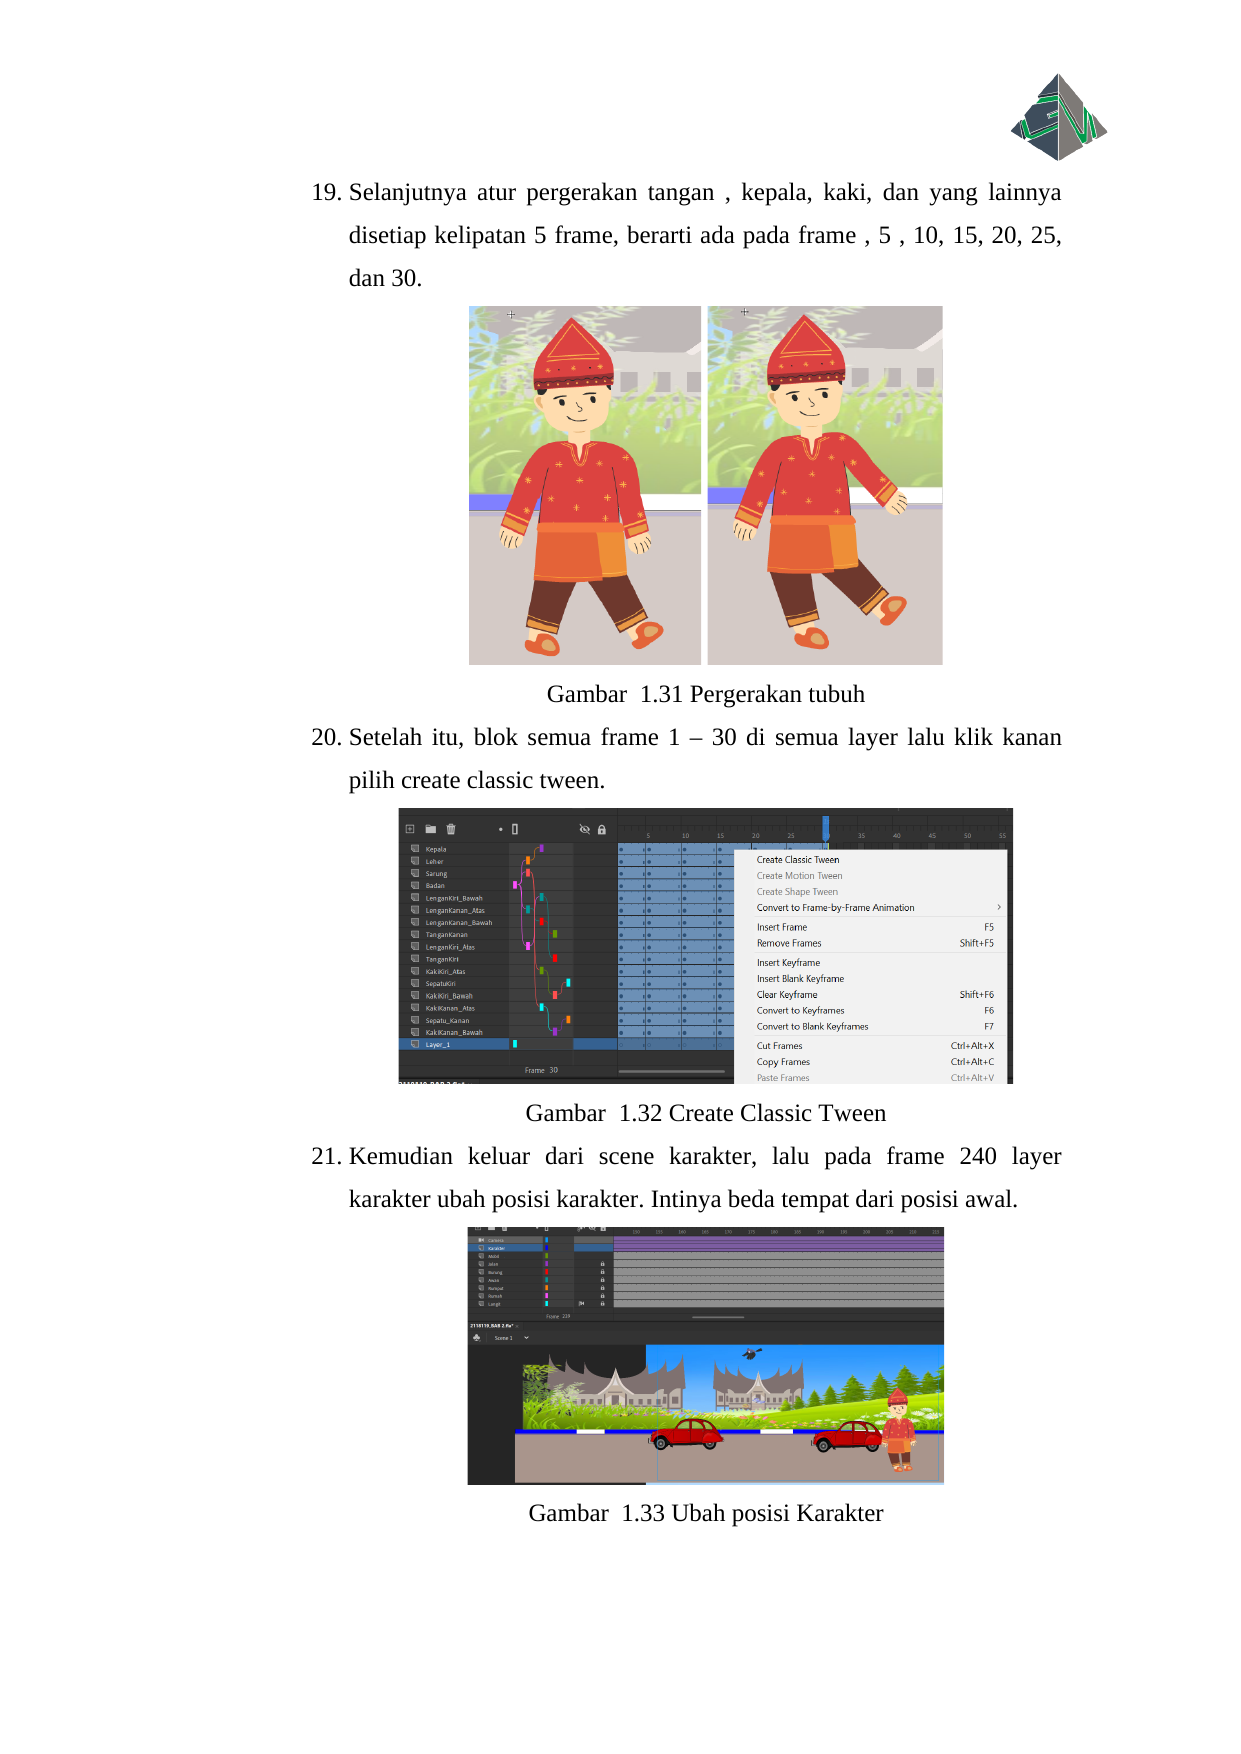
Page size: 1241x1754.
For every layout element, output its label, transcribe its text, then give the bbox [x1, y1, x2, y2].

picture [398, 808, 1014, 1084]
picture [469, 306, 702, 665]
picture [707, 306, 943, 665]
subtitle 1.31 Pergerakan tubuh [349, 679, 1063, 707]
subtitle 1.33 Ubah posisi Karakter [349, 1498, 1063, 1527]
picture [1010, 73, 1108, 161]
list Selanjutnya atur pergerakan tangan , kepala, kaki, dan yang lainnya disetiap kelipatan 5 frame, berarti ada pada frame , 5 , 10, 15, 20, 25, dan 30. [311, 177, 1063, 292]
subtitle 1.32 Create Classic Tween [349, 1098, 1063, 1127]
list Setelah itu, blok semua frame 1 – 30 di semua layer lalu klik kanan pilih create classic tween. [311, 722, 1063, 794]
list Kemudian keluar dari scene karakter, lalu pada frame 240 layer karakter ubah posisi karakter. Intinya beda tempat dari posisi awal. [311, 1141, 1063, 1213]
picture [467, 1227, 945, 1485]
